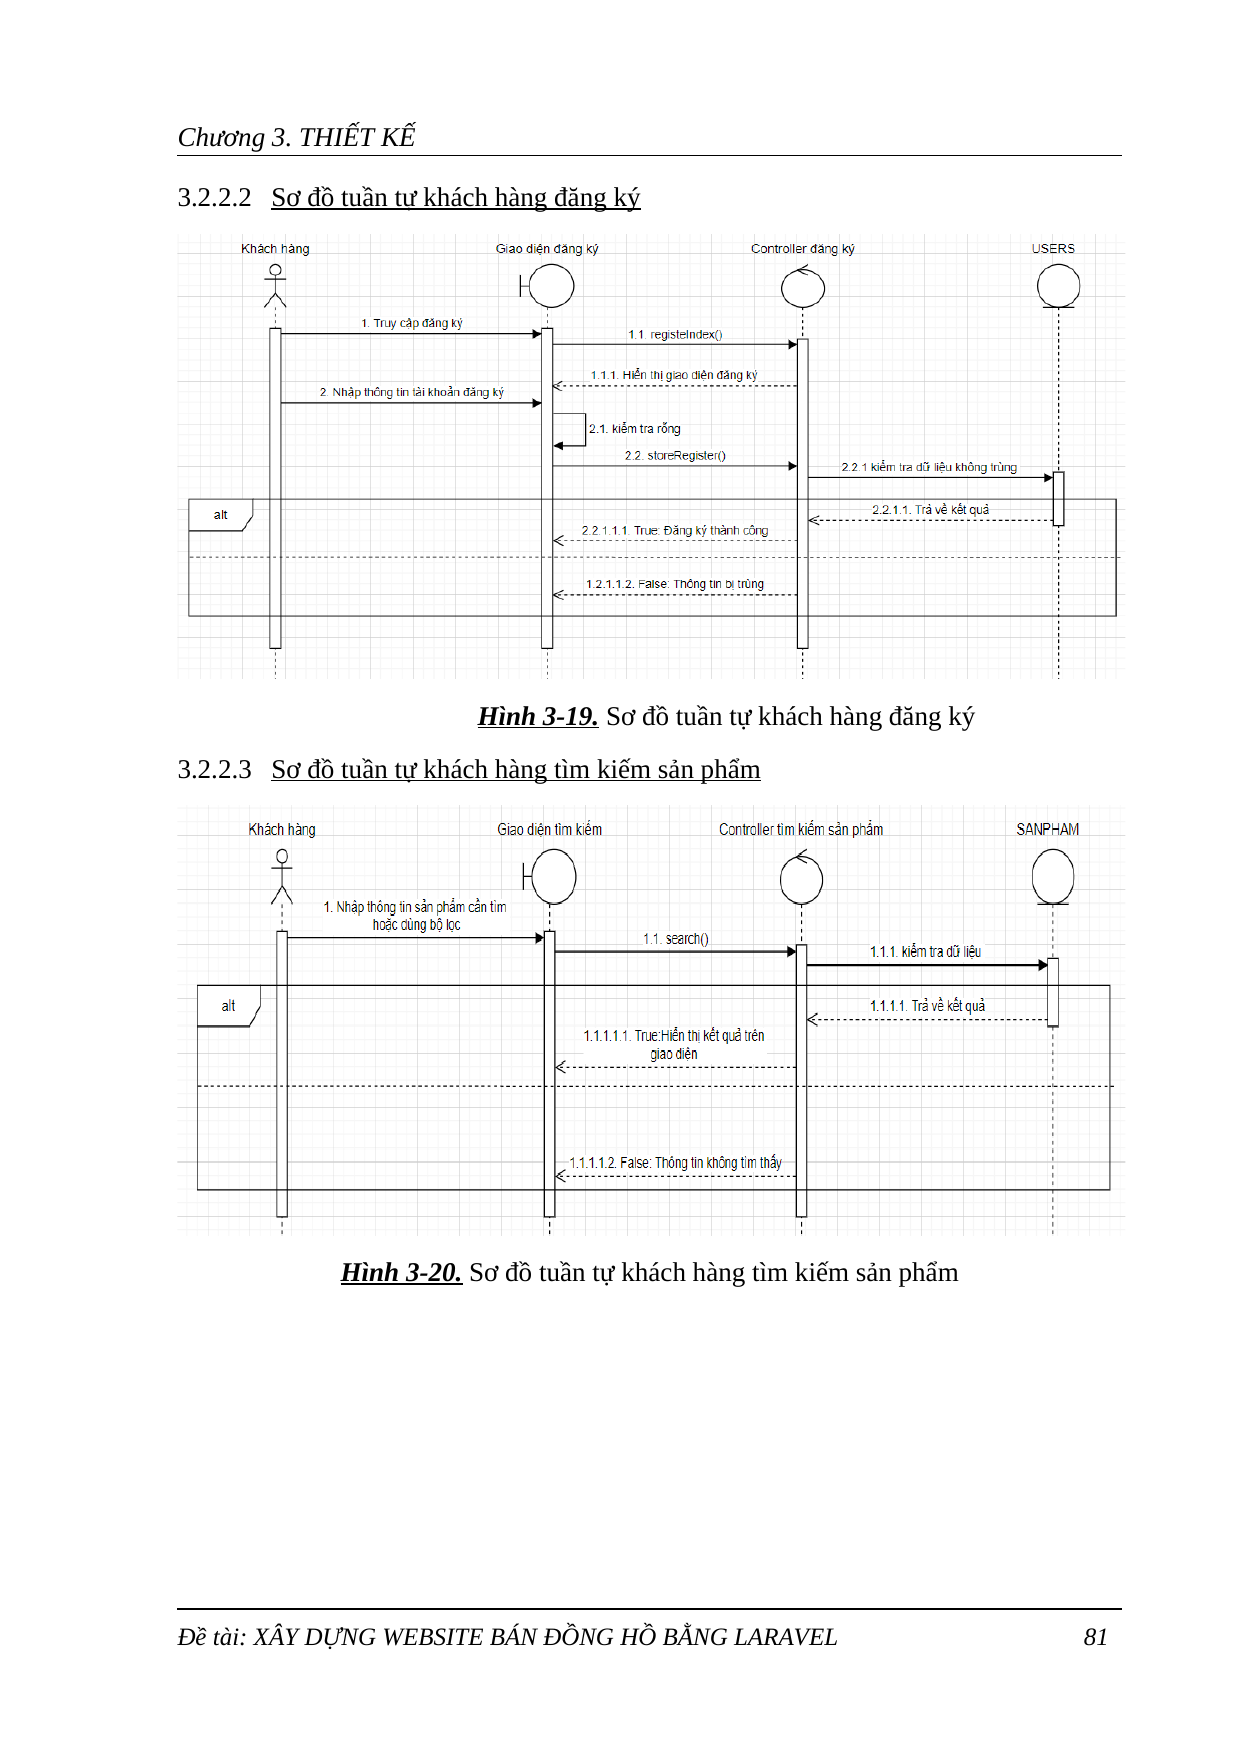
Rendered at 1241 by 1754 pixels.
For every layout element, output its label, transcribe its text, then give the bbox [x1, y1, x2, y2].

picture [177, 234, 1126, 679]
text Hình 3-19. Sơ đồ tuần tự khách hàng đăng ký [177, 700, 1122, 731]
picture [177, 805, 1126, 1236]
text Hình 3-20. Sơ đồ tuần tự khách hàng tìm kiếm sản phẩm [177, 1256, 1122, 1287]
subtitle Sơ đồ tuần tự khách hàng tìm kiếm sản phẩm [177, 753, 1122, 784]
subtitle Sơ đồ tuần tự khách hàng đăng ký [177, 181, 1122, 212]
